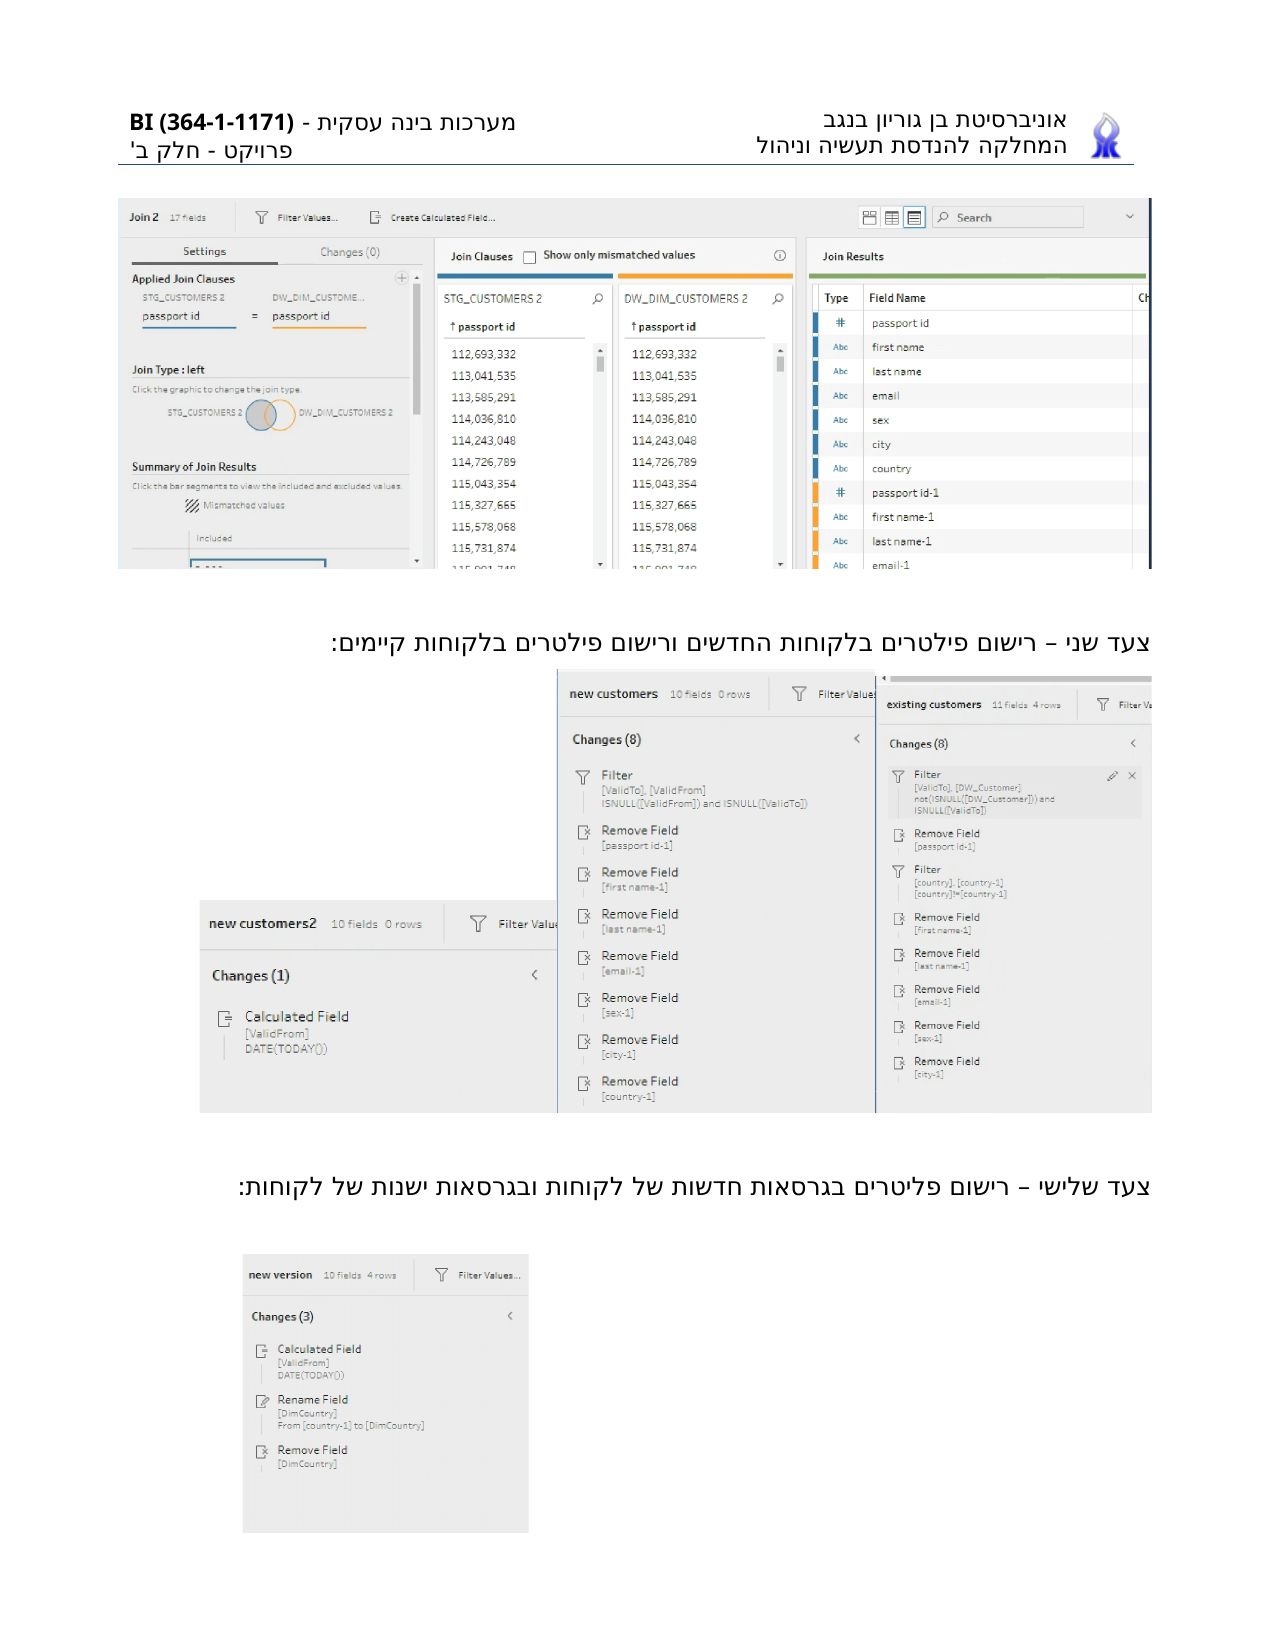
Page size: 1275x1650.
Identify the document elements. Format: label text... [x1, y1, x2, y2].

picture [199, 669, 1152, 1113]
picture [242, 1254, 529, 1533]
picture [118, 198, 1152, 569]
picture [1089, 111, 1123, 159]
text צעד שלישי – רישום פליטרים בגרסאות חדשות של לקוחות ובגרסאות ישנות של לקוחות: [118, 1172, 1152, 1201]
text צעד שני – רישום פילטרים בלקוחות החדשים ורישום פילטרים בלקוחות קיימים: [118, 628, 1152, 657]
